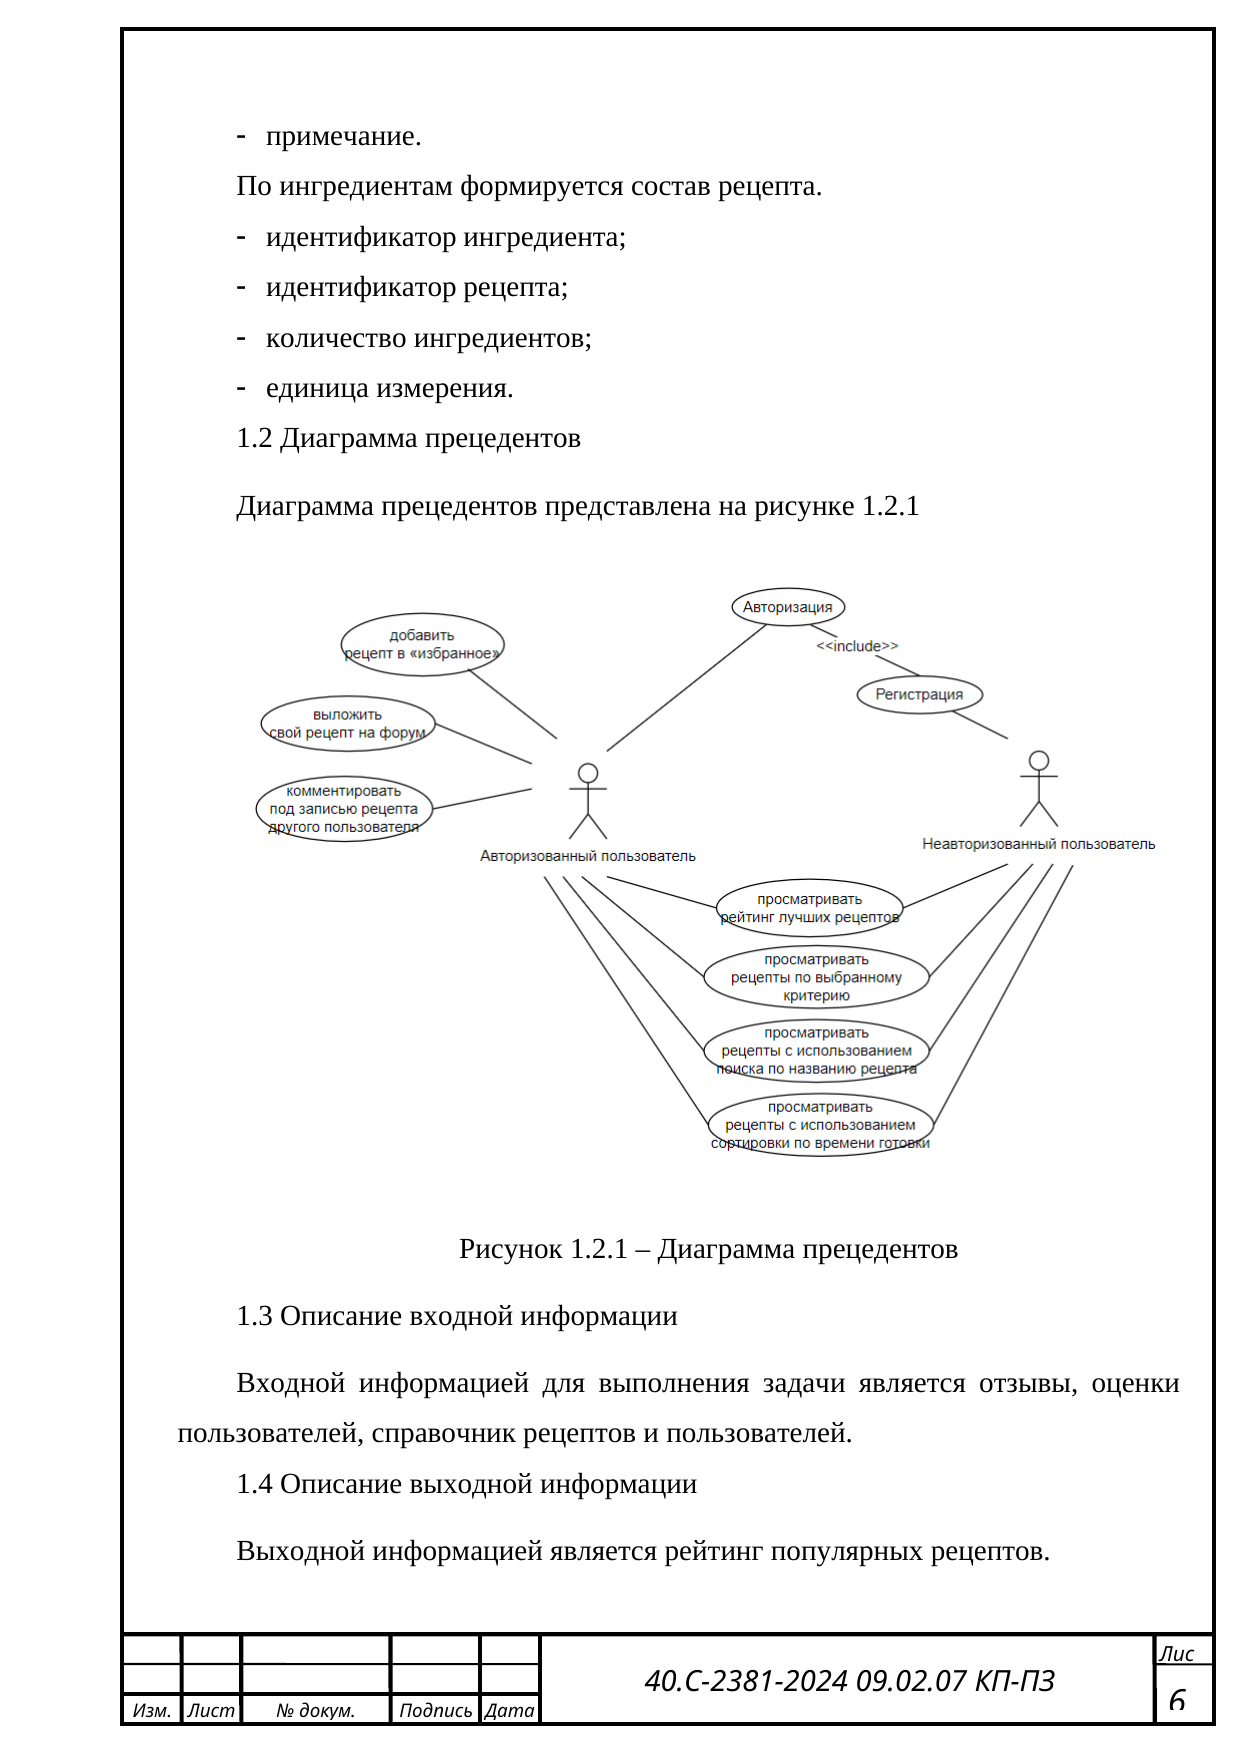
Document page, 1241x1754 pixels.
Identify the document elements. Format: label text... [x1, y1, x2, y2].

text Диаграмма прецедентов представлена на рисунке 1.2.1 [177, 488, 1181, 521]
text 1.4 Описание выходной информации [177, 1466, 1181, 1499]
list идентификатор рецепта; [177, 269, 1181, 303]
picture [236, 554, 1211, 1198]
text 1.2 Диаграмма прецедентов [177, 421, 1181, 454]
list идентификатор ингредиента; [177, 219, 1181, 252]
list единица измерения. [177, 370, 1181, 404]
list примечание. [177, 118, 1181, 152]
list количество ингредиентов; [177, 320, 1181, 353]
text 1.3 Описание входной информации [177, 1298, 1181, 1332]
text Входной информацией для выполнения задачи является отзывы, оценки пользователей, справочник рецептов и пользователей. [177, 1365, 1181, 1449]
text По ингредиентам формируется состав рецепта. [177, 168, 1181, 202]
text Рисунок 1.2.1 – Диаграмма прецедентов [177, 1231, 1181, 1265]
text Выходной информацией является рейтинг популярных рецептов. [177, 1533, 1181, 1567]
